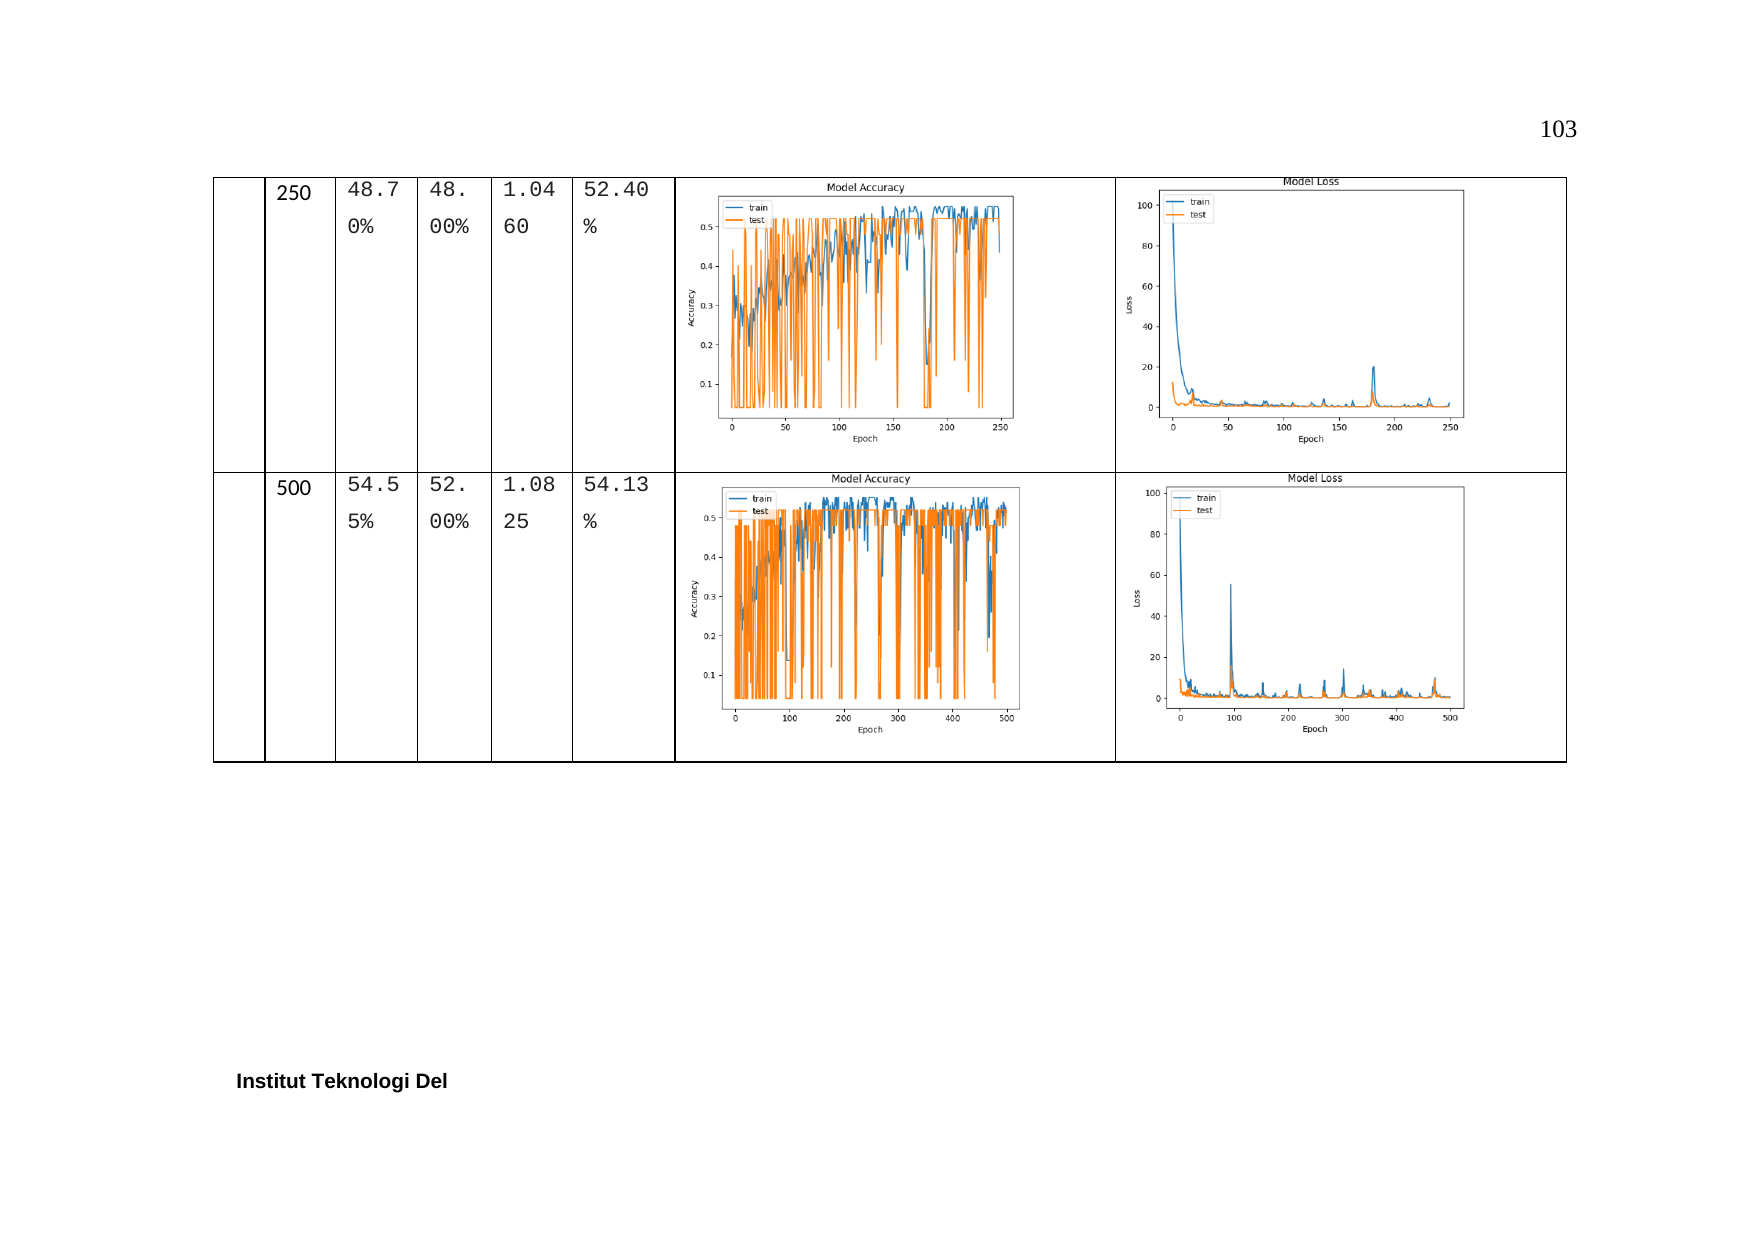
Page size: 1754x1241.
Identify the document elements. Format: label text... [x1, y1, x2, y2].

table_cell [214, 178, 264, 472]
picture [1126, 178, 1467, 446]
table_cell 54.55% [336, 473, 417, 761]
table_cell [676, 473, 1115, 761]
table_cell [676, 178, 1115, 472]
picture [686, 178, 1017, 444]
picture [1126, 473, 1466, 733]
table_cell [1116, 178, 1566, 472]
table_cell 54.13 % [573, 473, 674, 761]
table_cell [1116, 473, 1566, 761]
table_cell 250 [266, 178, 335, 472]
table_cell 1.0825 [492, 473, 572, 761]
table_cell [214, 473, 264, 761]
table_cell 52.40 % [573, 178, 674, 472]
picture [686, 473, 1020, 735]
table_cell 52.00% [418, 473, 491, 761]
table_cell 500 [266, 473, 335, 761]
table_cell 48.00% [418, 178, 491, 472]
table_cell 1.0460 [492, 178, 572, 472]
table_cell 48.70% [336, 178, 417, 472]
